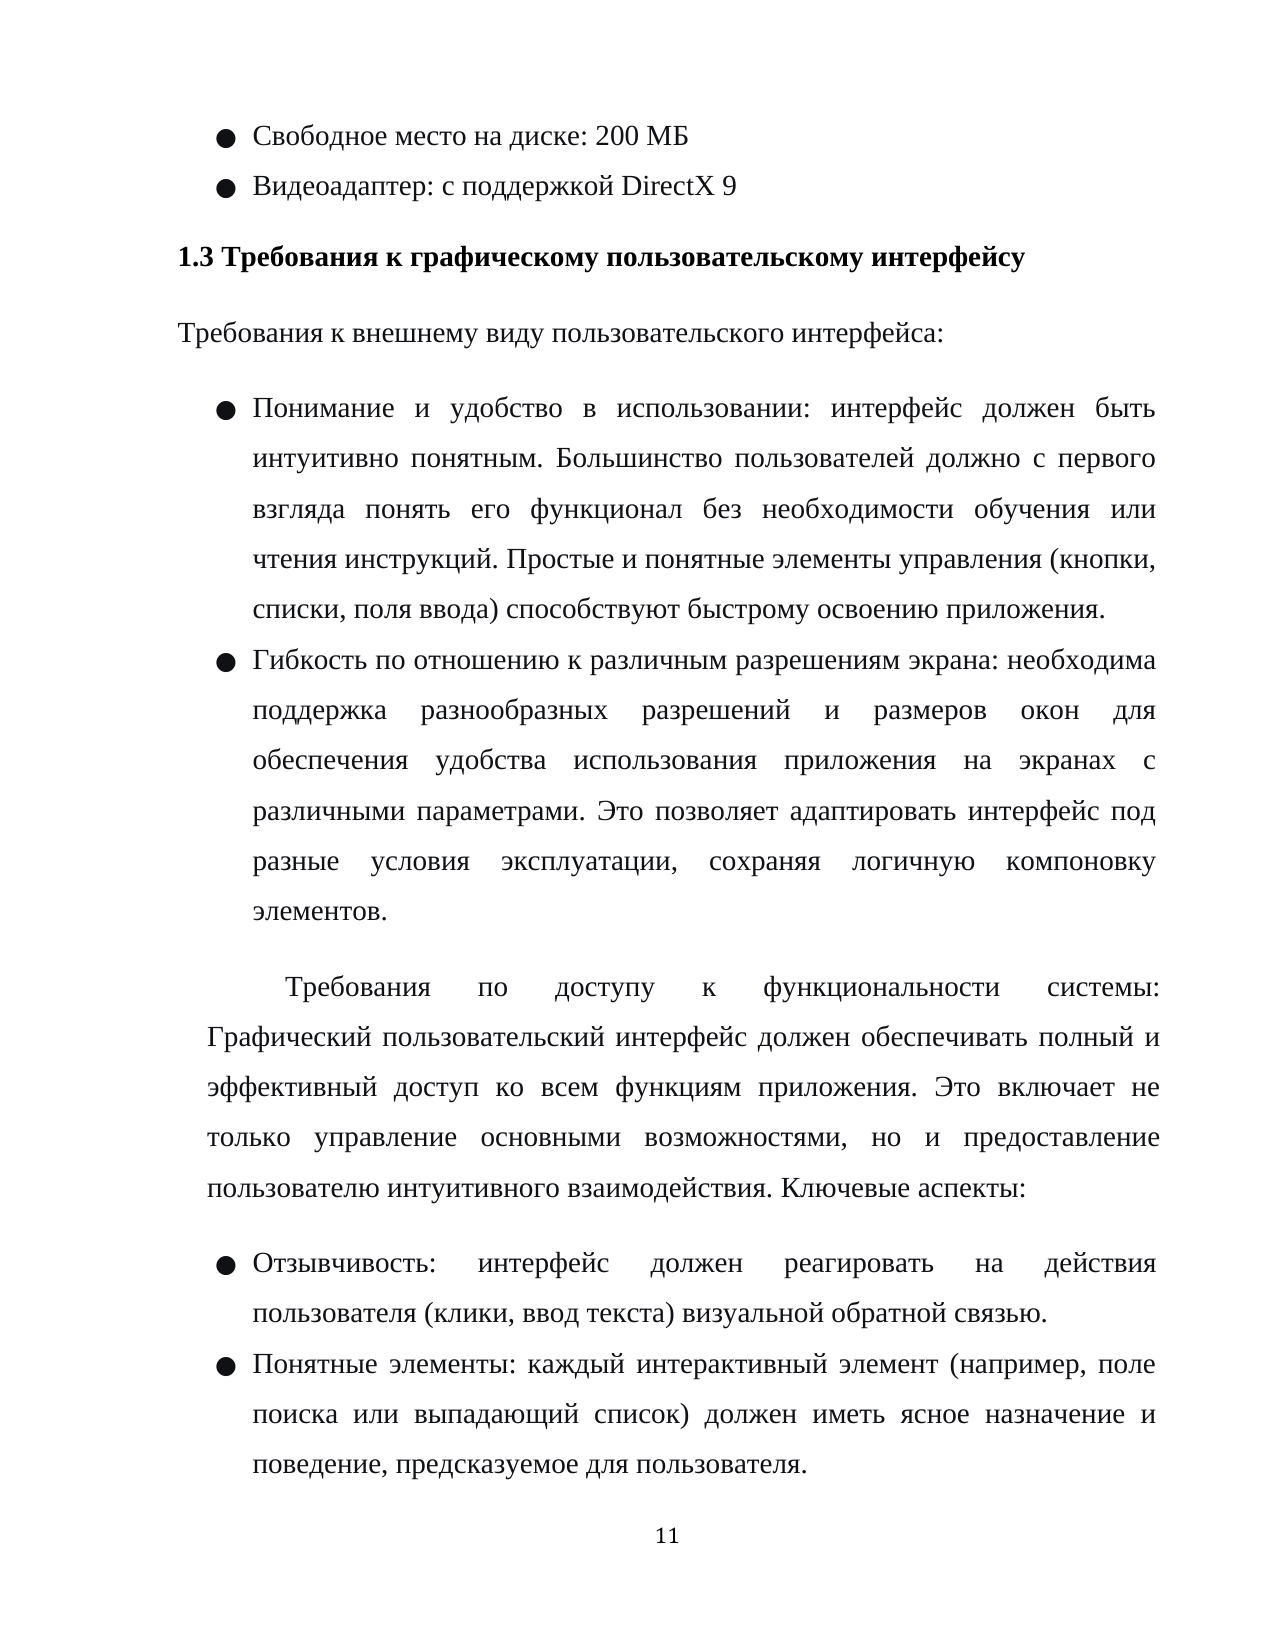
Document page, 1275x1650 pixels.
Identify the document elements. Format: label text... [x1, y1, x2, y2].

list Видеоадаптер: с поддержкой DirectX 9 [215, 168, 1157, 202]
list Гибкость по отношению к различным разрешениям экрана: необходима поддержка разнообразных разрешений и размеров окон для обеспечения удобства использования приложения на экранах с различными параметрами. Это позволяет адаптировать интерфейс под разные условия эксплуатации, сохраняя логичную компоновку элементов. [215, 642, 1157, 927]
subtitle 1.3 Требования к графическому пользовательскому интерфейсу [177, 239, 1157, 273]
list Понимание и удобство в использовании: интерфейс должен быть интуитивно понятным. Большинство пользователей должно с первого взгляда понять его функционал без необходимости обучения или чтения инструкций. Простые и понятные элементы управления (кнопки, списки, поля ввода) способствуют быстрому освоению приложения. [215, 390, 1157, 625]
list Отзывчивость: интерфейс должен реагировать на действия пользователя (клики, ввод текста) визуальной обратной связью. [215, 1245, 1157, 1329]
list Свободное место на диске: 200 МБ [215, 118, 1157, 152]
text Требования по доступу к функциональности системы: Графический пользовательский интерфейс должен обеспечивать полный и эффективный доступ ко всем функциям приложения. Это включает не только управление основными возможностями, но и предоставление пользователю интуитивного взаимодействия. Ключевые аспекты: [207, 969, 1161, 1203]
list Понятные элементы: каждый интерактивный элемент (например, поле поиска или выпадающий список) должен иметь ясное назначение и поведение, предсказуемое для пользователя. [215, 1346, 1157, 1480]
text Требования к внешнему виду пользовательского интерфейса: [177, 315, 1157, 348]
